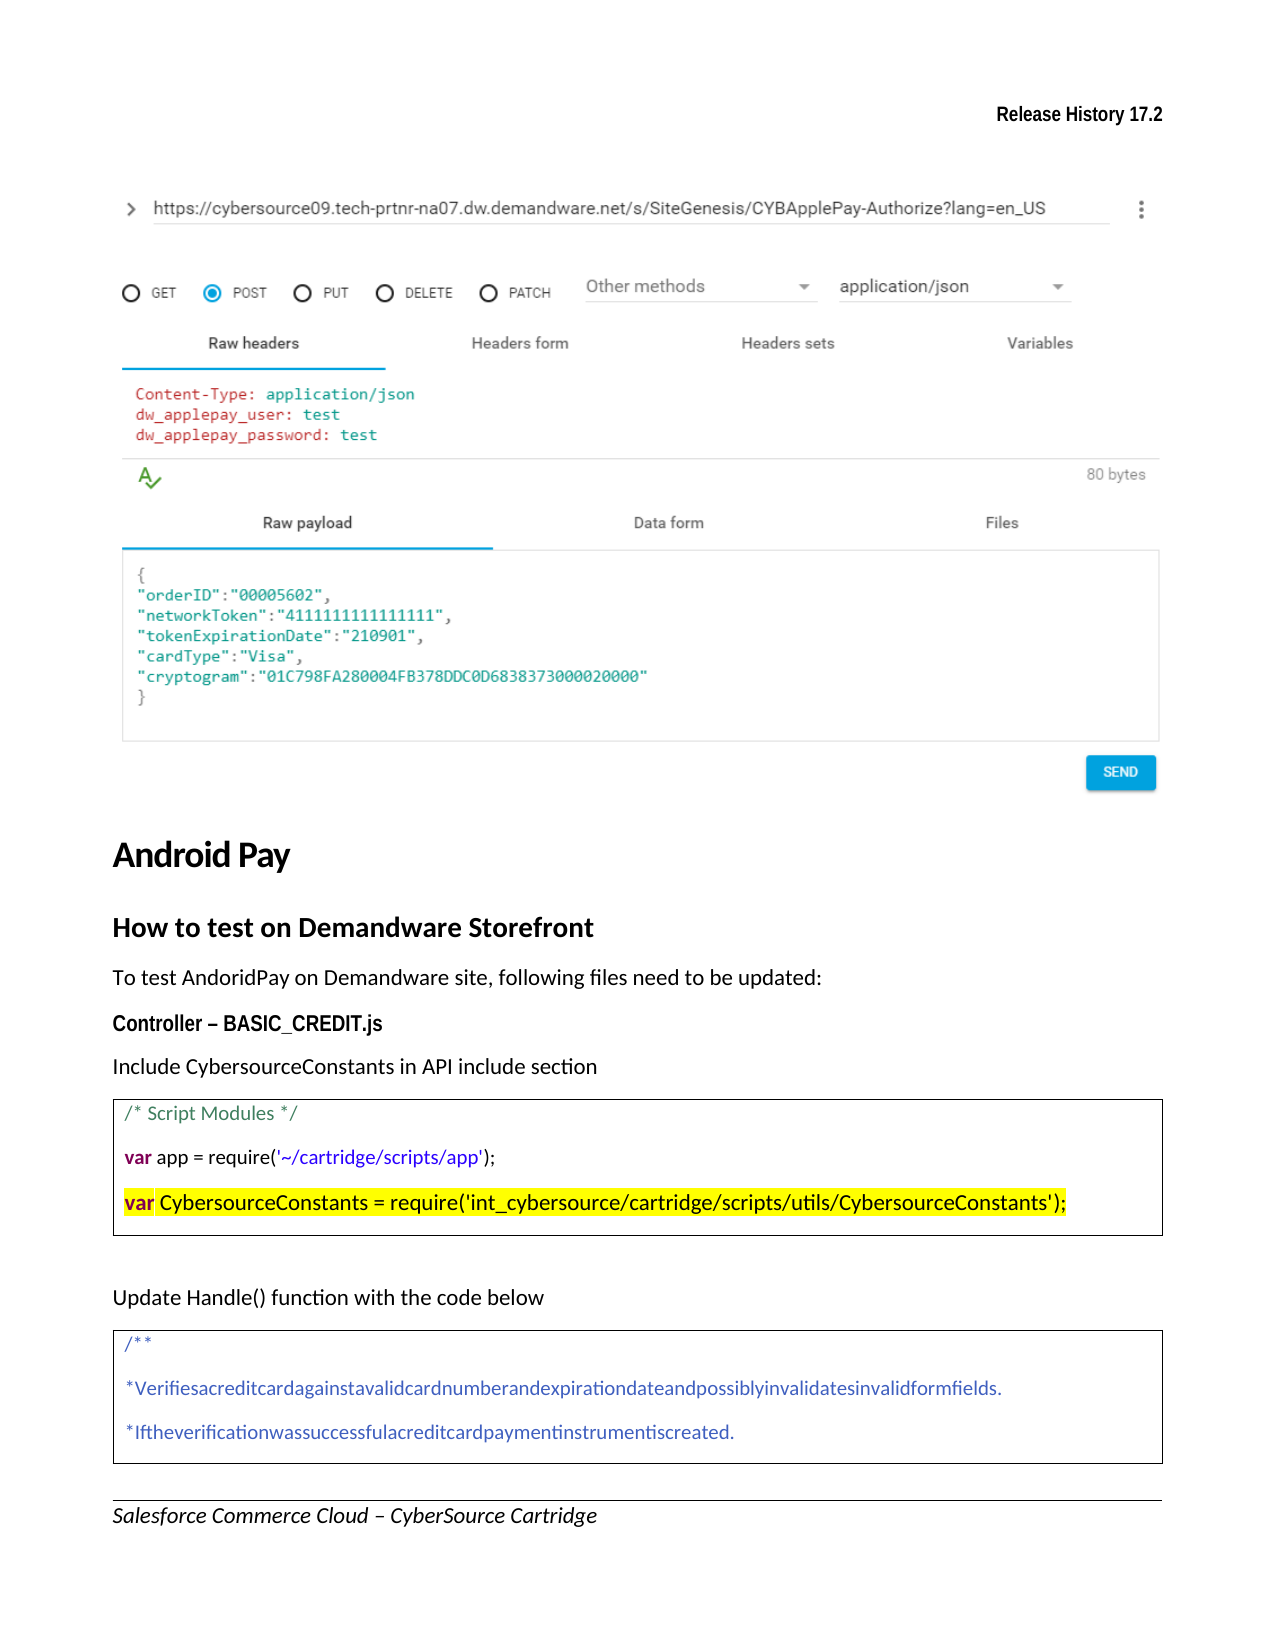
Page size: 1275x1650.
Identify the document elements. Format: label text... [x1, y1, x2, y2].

picture [112, 187, 1163, 805]
text Update Handle() function with the code below [112, 1283, 1162, 1311]
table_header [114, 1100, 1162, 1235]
text Include CybersourceConstants in API include section [112, 1052, 1162, 1080]
subtitle Controller – BASIC_CREDIT.js [112, 1009, 1162, 1036]
text To test AndoridPay on Demandware site, following files need to be updated: [112, 963, 1162, 991]
subtitle Android Pay [112, 831, 1162, 877]
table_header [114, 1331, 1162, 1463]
subtitle How to test on Demandware Storefront [112, 909, 1162, 945]
